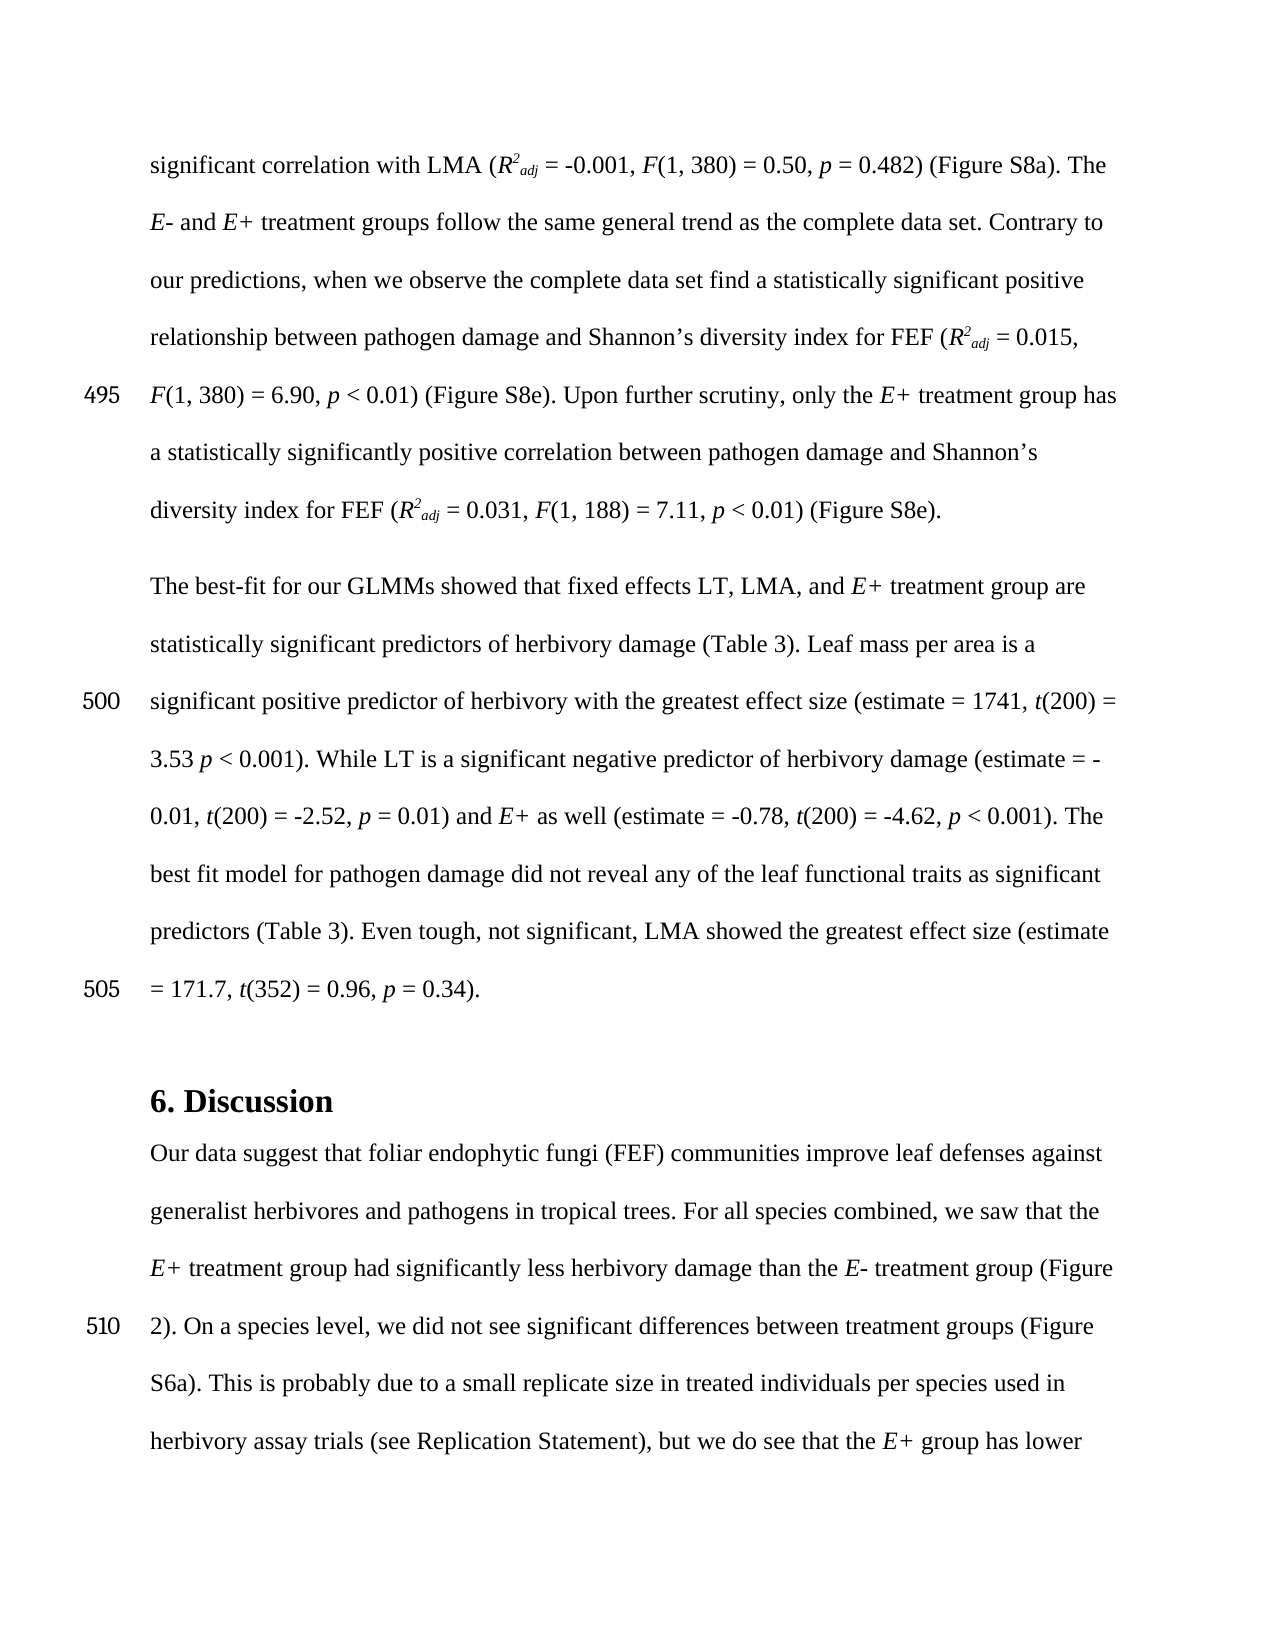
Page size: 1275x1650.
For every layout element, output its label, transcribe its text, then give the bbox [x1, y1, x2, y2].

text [150, 1138, 1125, 1454]
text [150, 150, 1125, 524]
text The best-fit for our GLMMs showed that fixed effects LT, LMA, and E+ treatment group are statistically significant predictors of herbivory damage (Table 3). Leaf mass per area is a significant positive predictor of herbivory with the greatest effect size (estimate = 1741, t(200) = 3.53 p < 0.001). While LT is a significant negative predictor of herbivory damage (estimate = -0.01, t(200) = -2.52, p = 0.01) and E+ as well (estimate = -0.78, t(200) = -4.62, p < 0.001). The best fit model for pathogen damage did not reveal any of the leaf functional traits as significant predictors (Table 3). Even tough, not significant, LMA showed the greatest effect size (estimate = 171.7, t(352) = 0.96, p = 0.34). [150, 571, 1125, 1002]
subtitle 6. Discussion [150, 1081, 1125, 1119]
